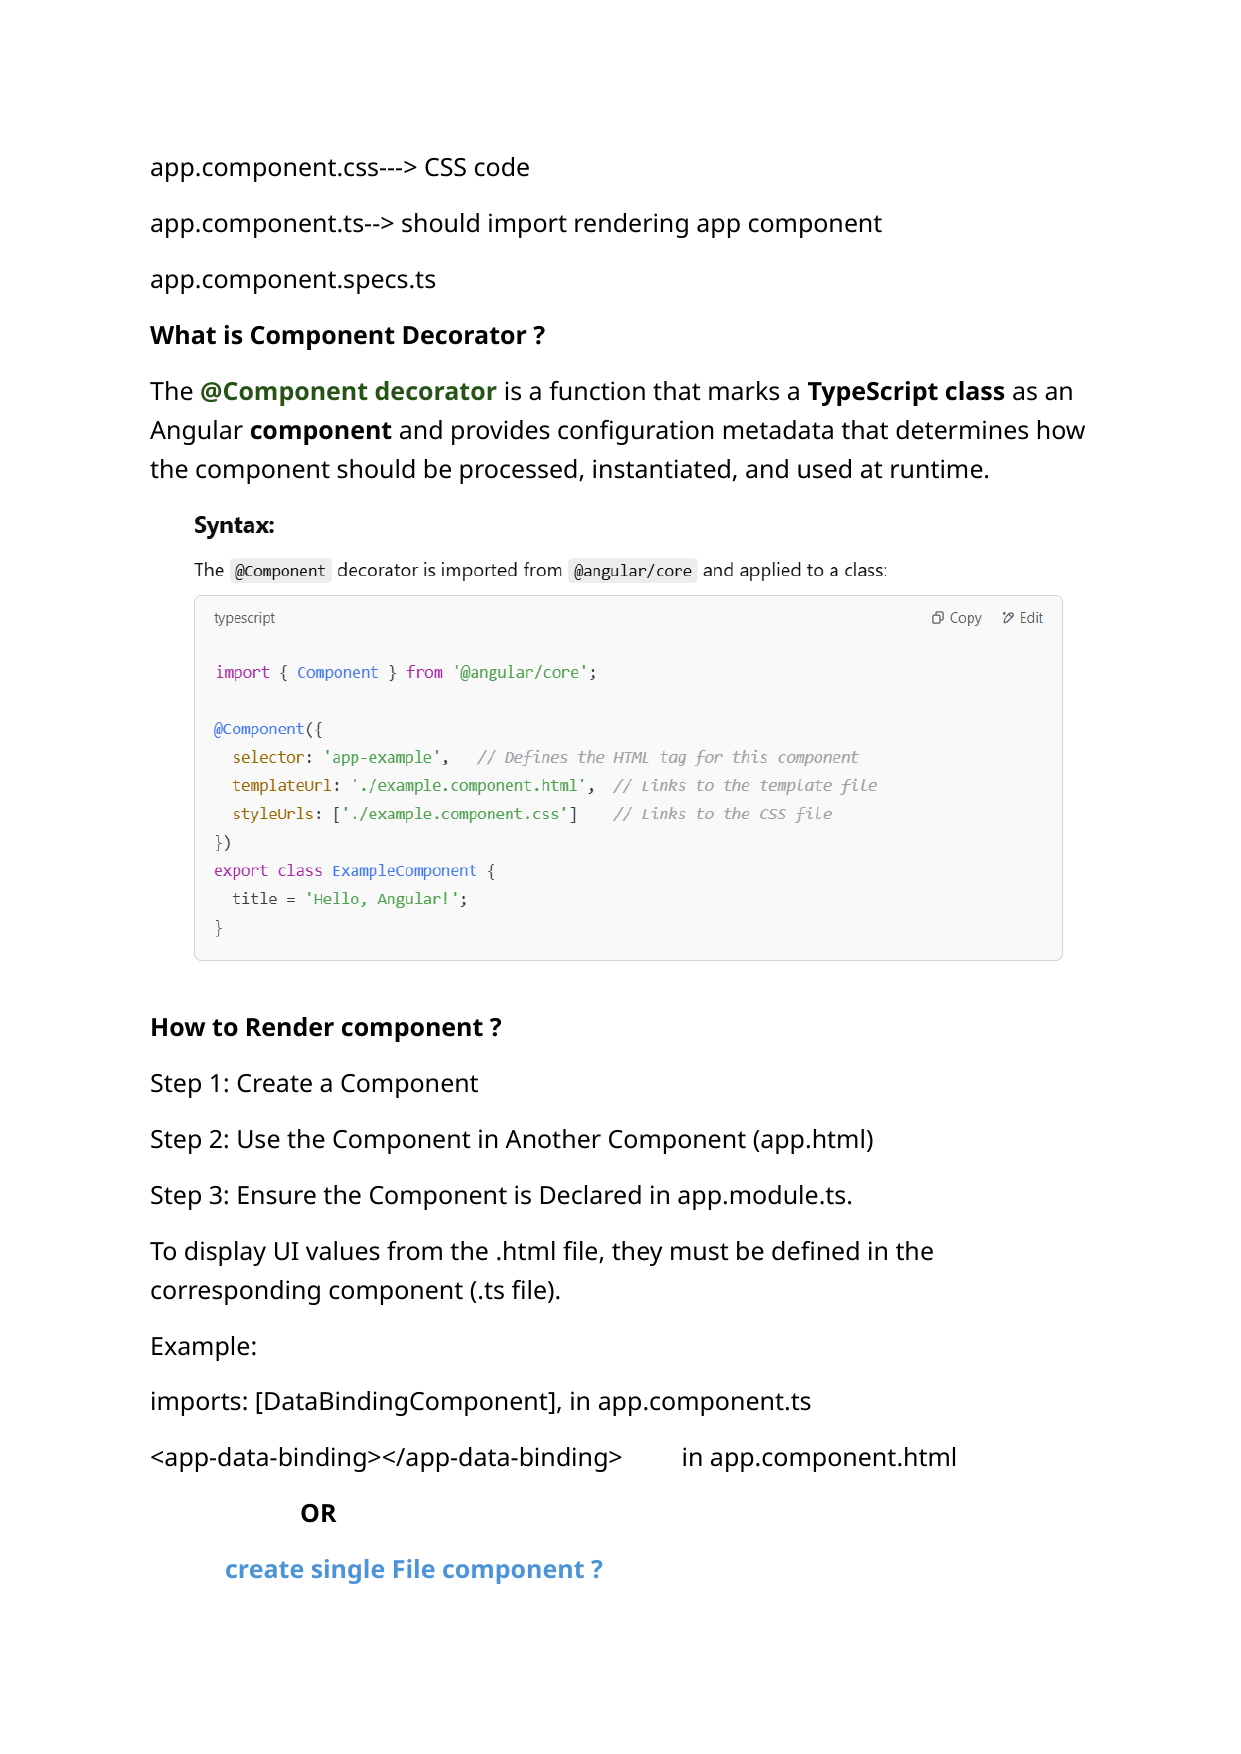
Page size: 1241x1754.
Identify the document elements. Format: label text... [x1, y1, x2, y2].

text What is Component Decorator ? [150, 317, 1090, 352]
text create single File component ? [150, 1551, 1090, 1586]
picture [150, 507, 1091, 988]
text <app-data-binding></app-data-binding> in app.component.html [150, 1440, 1090, 1474]
text How to Render component ? [150, 1010, 1090, 1044]
text app.component.specs.ts [150, 262, 1090, 296]
text The @Component decorator is a function that marks a TypeScript class as an Angular component and provides configuration metadata that determines how the component should be processed, instantiated, and used at runtime. [150, 373, 1090, 486]
text app.component.css---> CSS code [150, 150, 1090, 184]
text Step 3: Ensure the Component is Declared in app.module.ts. [150, 1177, 1090, 1211]
text To display UI values from the .html file, they must be defined in the corresponding component (.ts file). [150, 1233, 1090, 1306]
text app.component.ts--> should import rendering app component [150, 206, 1090, 240]
text Example: [150, 1328, 1090, 1362]
text imports: [DataBindingComponent], in app.component.ts [150, 1384, 1090, 1418]
text Step 1: Create a Component [150, 1066, 1090, 1100]
text Step 2: Use the Component in Another Component (app.html) [150, 1121, 1090, 1156]
text OR [150, 1496, 1090, 1530]
